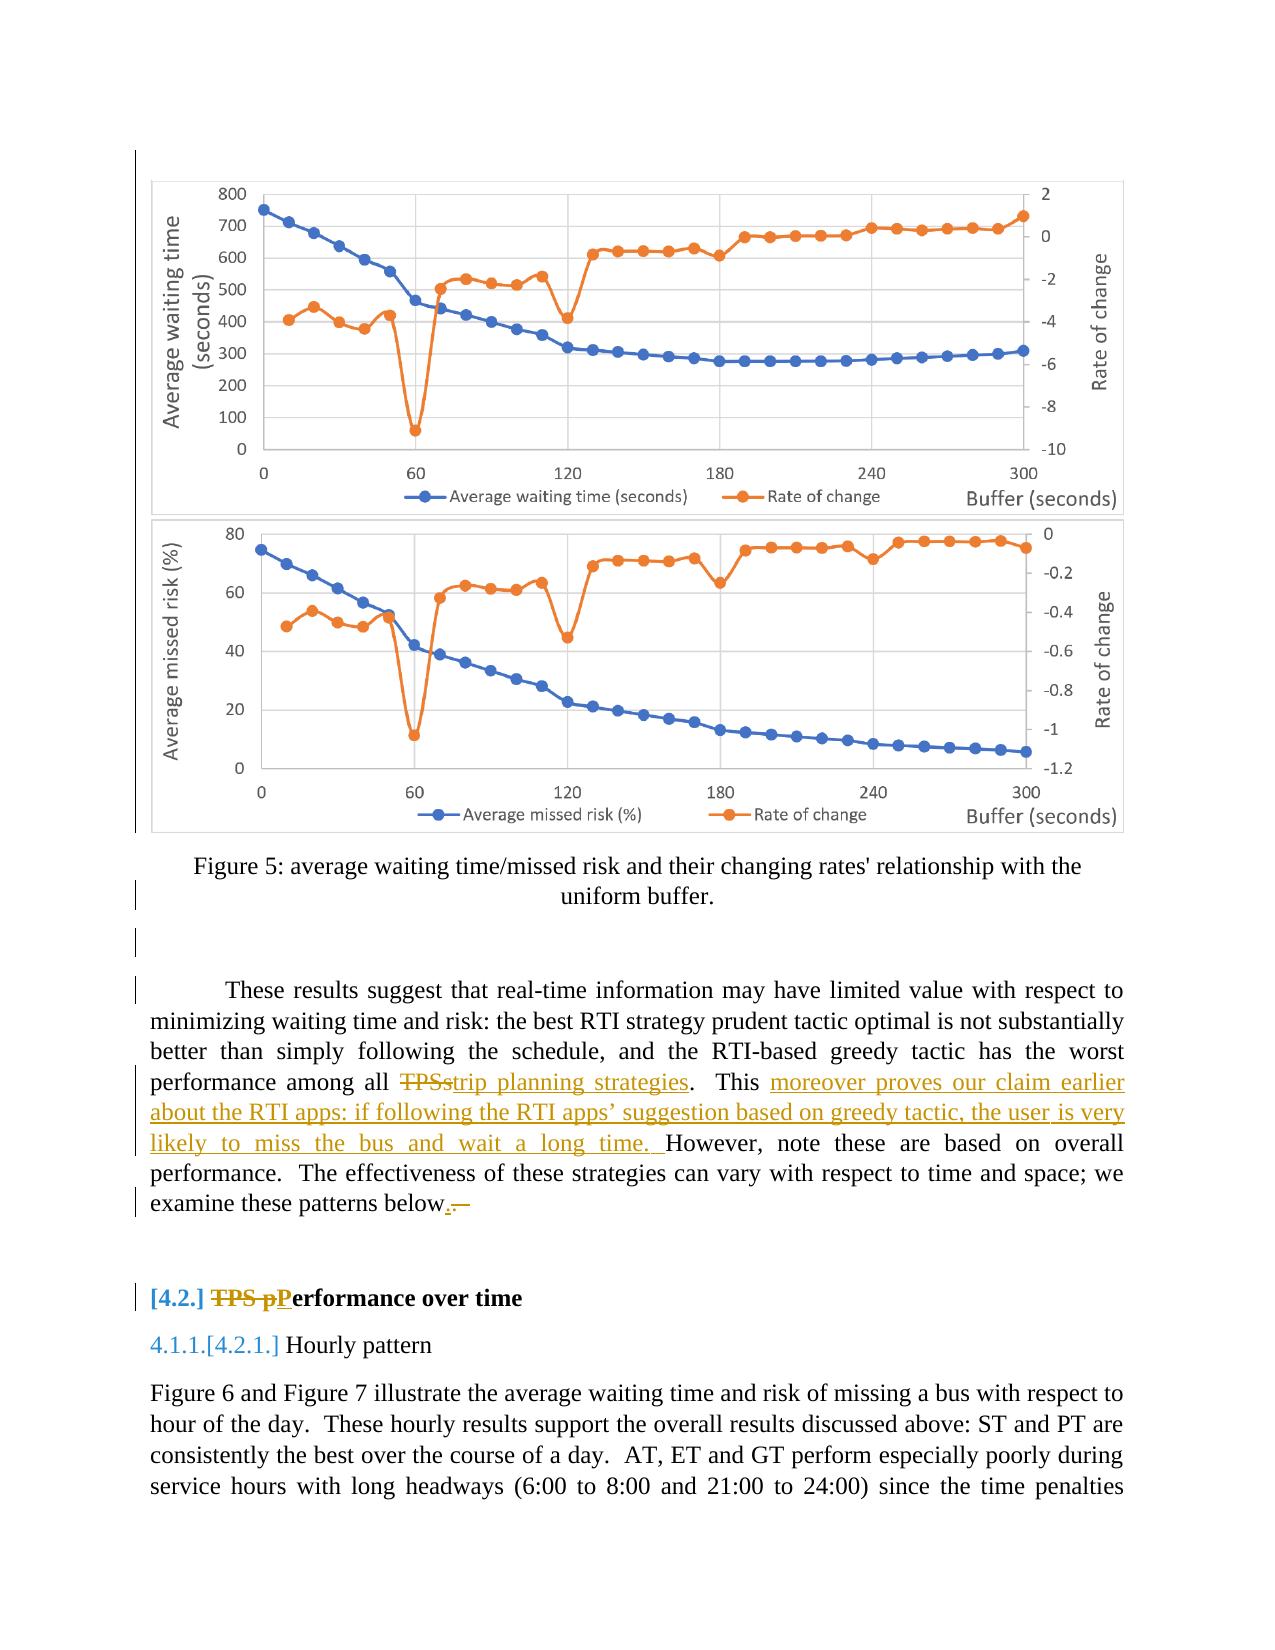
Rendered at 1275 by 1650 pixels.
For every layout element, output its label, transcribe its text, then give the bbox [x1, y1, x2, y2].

text These results suggest that real-time information may have limited value with respect to minimizing waiting time and risk: the best RTI strategy prudent tactic optimal is not substantially better than simply following the schedule, and the RTI-based greedy tactic has the worst performance among all . This However, note these are based on overall performance. The effectiveness of these strategies can vary with respect to time and space; we examine these patterns below [150, 976, 1125, 1217]
list erformance over time [150, 1283, 1125, 1311]
text Figure : average waiting time/missed risk and their changing rates' relationship with the uniform buffer. [150, 851, 1125, 910]
list Hourly pattern [150, 1330, 1125, 1359]
picture [150, 179, 1124, 833]
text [150, 1378, 1125, 1500]
